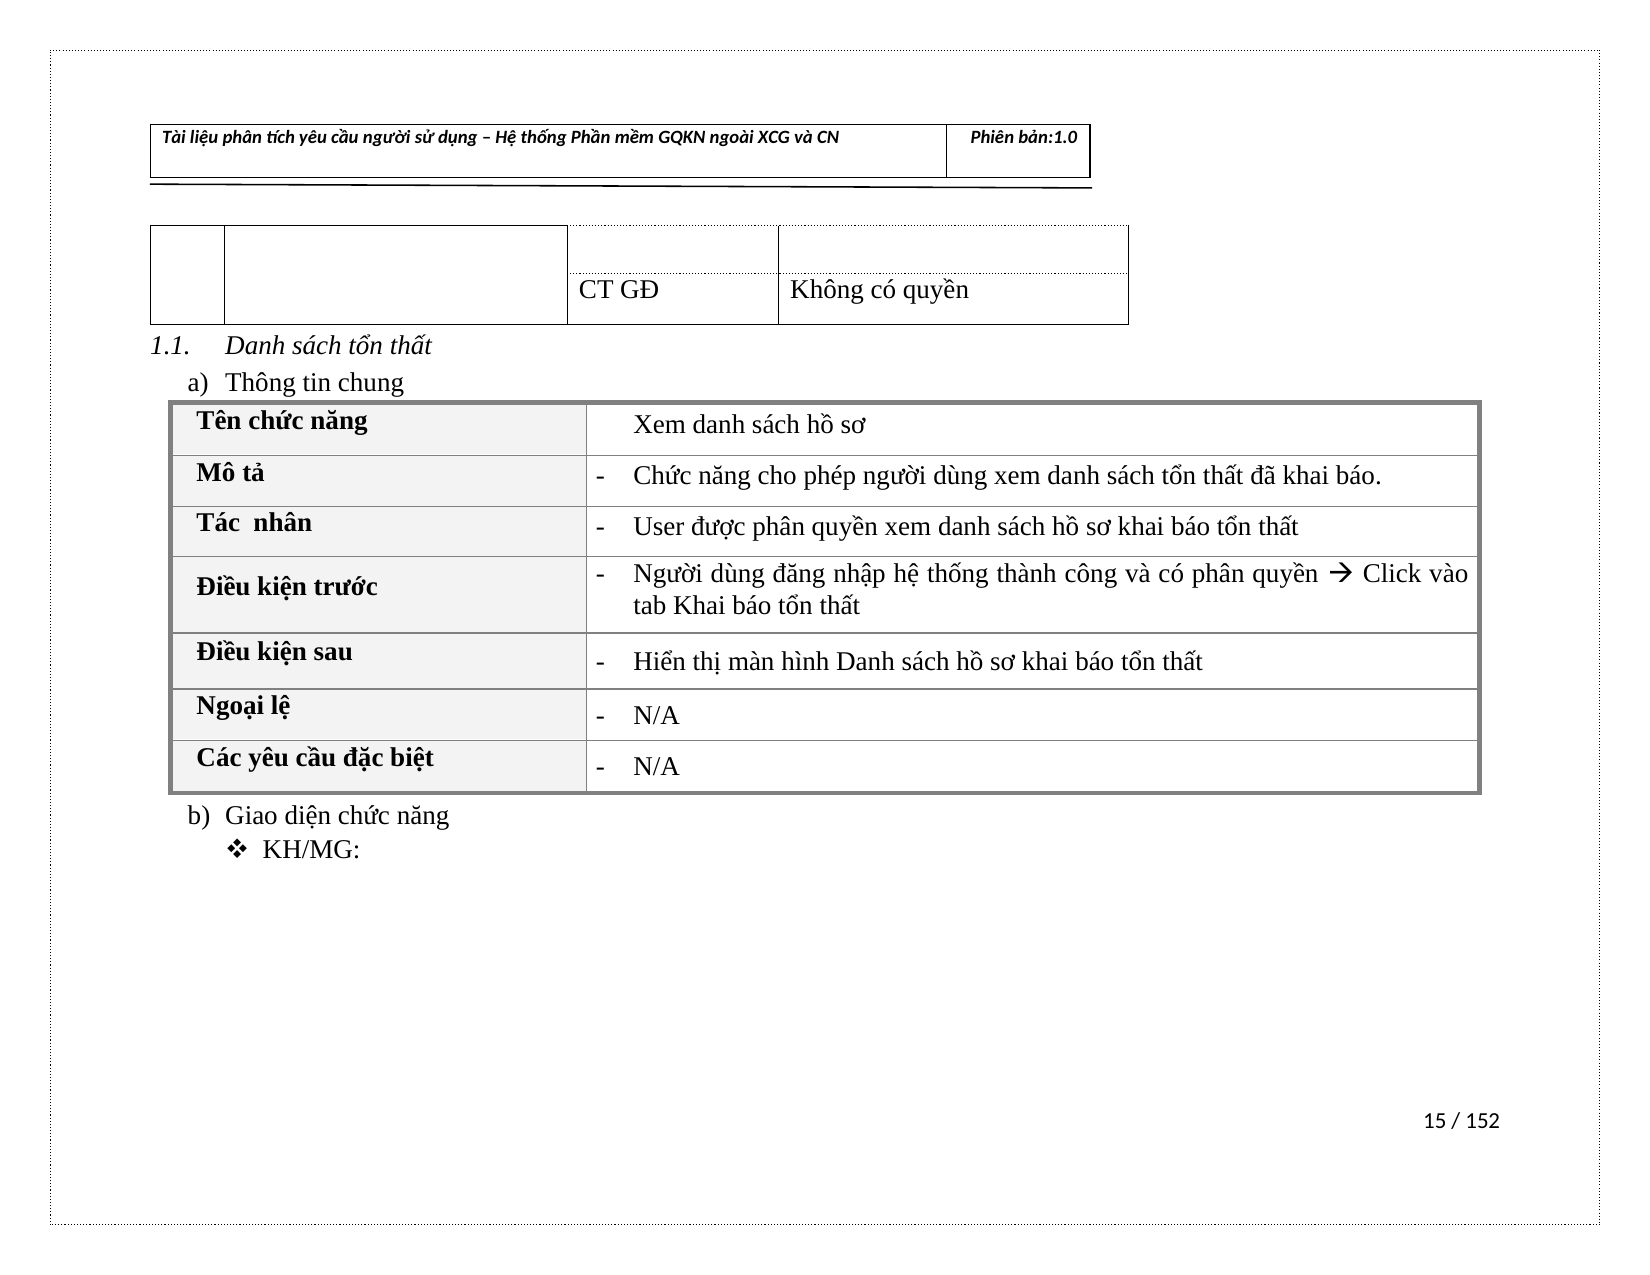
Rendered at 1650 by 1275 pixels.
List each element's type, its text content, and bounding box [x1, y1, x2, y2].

table_cell Các yêu cầu đặc biệt [173, 741, 586, 791]
subtitle Giao diện chức năng [187, 799, 1500, 831]
list KH/MG: [225, 833, 1500, 864]
table_cell Xem, Sửa [779, 225, 1128, 273]
table_header Xem danh sách hồ sơ [587, 405, 1477, 454]
table_cell Điều kiện sau [173, 634, 586, 688]
subtitle Danh sách tổn thất [150, 329, 1500, 360]
table_cell Hiển thị màn hình Danh sách hồ sơ khai báo tổn thất [587, 634, 1477, 688]
table_cell N/A [587, 741, 1477, 791]
table_header Tên chức năng [173, 405, 586, 454]
subtitle Thông tin chung [187, 366, 1500, 398]
table_cell Tác nhân [173, 507, 586, 556]
table_cell N/A [587, 690, 1477, 739]
table_cell Chức năng cho phép người dùng xem danh sách tổn thất đã khai báo. [587, 456, 1477, 506]
table_cell Điều kiện trước [173, 557, 586, 632]
table_cell Người dùng đăng nhập hệ thống thành công và có phân quyền Click vào tab Khai báo tổn thất [587, 557, 1477, 632]
table_cell CT GĐ [568, 273, 778, 323]
table_cell Ngoại lệ [173, 690, 586, 739]
table_cell CB PVI [568, 225, 778, 273]
table_cell Mô tả [173, 456, 586, 506]
table_cell User được phân quyền xem danh sách hồ sơ khai báo tổn thất [587, 507, 1477, 556]
table_cell Không có quyền [779, 273, 1128, 323]
